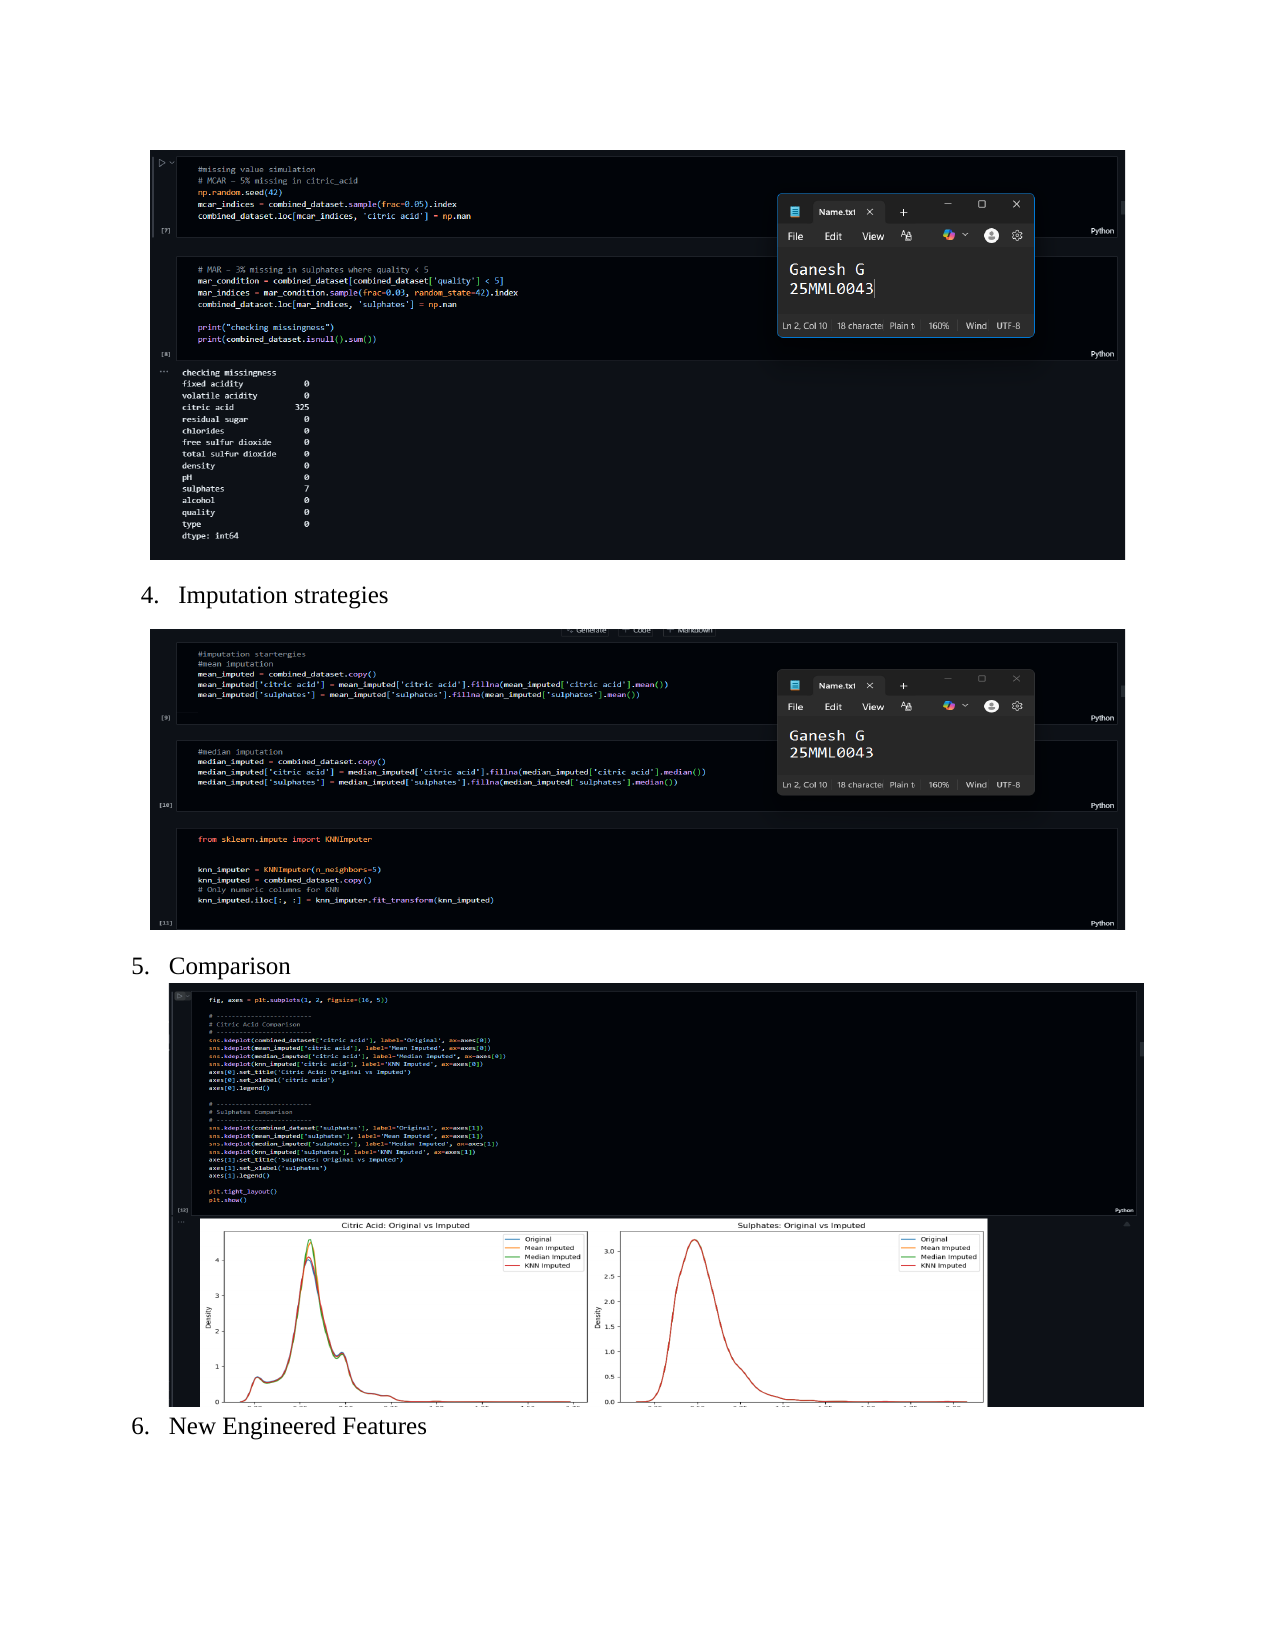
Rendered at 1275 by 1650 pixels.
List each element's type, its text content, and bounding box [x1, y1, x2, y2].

picture [150, 629, 1125, 930]
list New Engineered Features [131, 1411, 1125, 1440]
picture [168, 983, 1144, 1407]
list Imputation strategies [141, 580, 1125, 609]
list Comparison [131, 951, 1125, 979]
picture [150, 150, 1125, 560]
